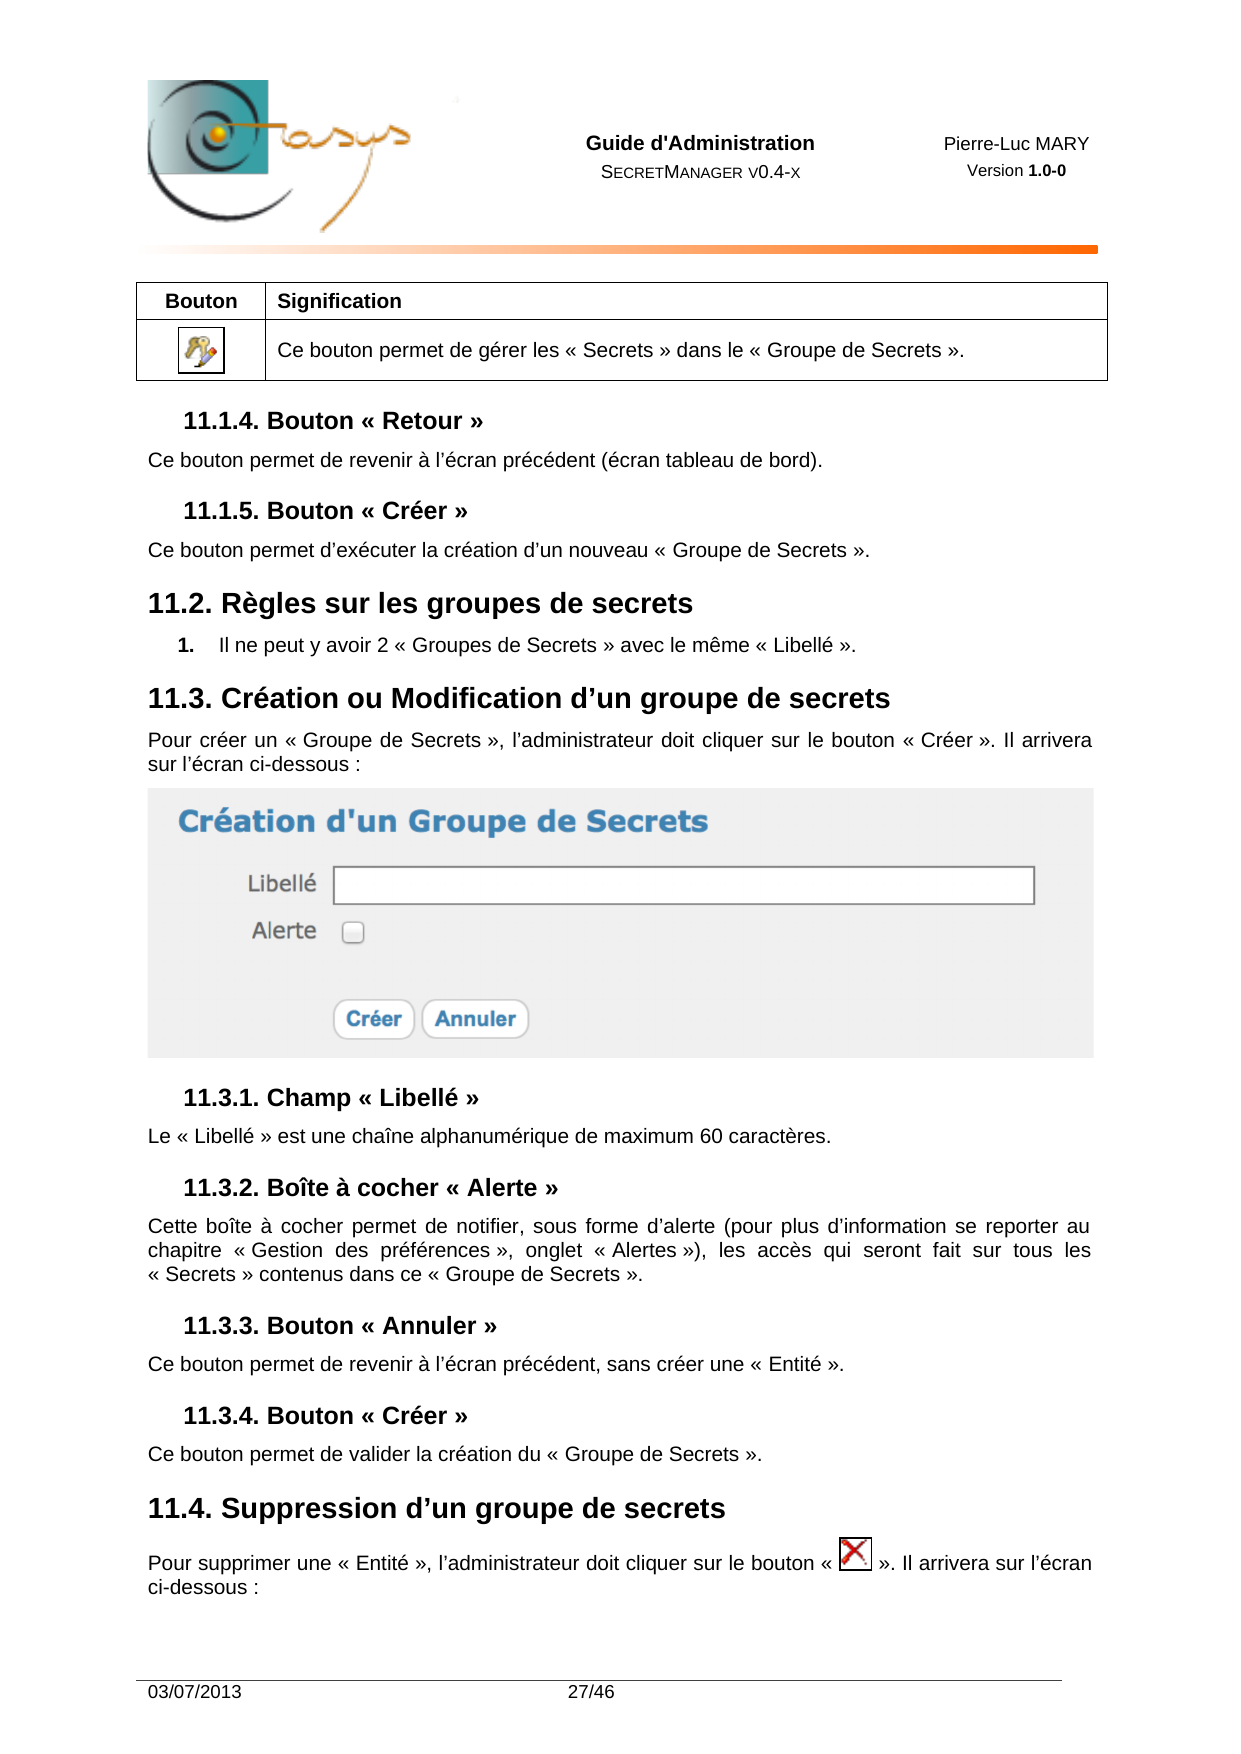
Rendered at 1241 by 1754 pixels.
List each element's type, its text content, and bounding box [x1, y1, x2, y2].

text Pour créer un « Groupe de Secrets », l’administrateur doit cliquer sur le bouton « Créer ». Il arrivera sur l’écran ci-dessous : [148, 728, 1092, 776]
subtitle Boîte à cocher « Alerte » [183, 1173, 1092, 1201]
text Pour supprimer une « Entité », l’administrateur doit cliquer sur le bouton « ». Il arrivera sur l’écran ci-dessous : [148, 1537, 1092, 1599]
subtitle Bouton « Créer » [183, 1401, 1092, 1430]
list Il ne peut y avoir 2 « Groupes de Secrets » avec le même « Libellé ». [177, 633, 1092, 657]
text Ce bouton permet de revenir à l’écran précédent (écran tableau de bord). [148, 447, 1092, 471]
picture [179, 328, 223, 372]
text Ce bouton permet de revenir à l’écran précédent, sans créer une « Entité ». [148, 1352, 1092, 1376]
subtitle Création ou Modification d’un groupe de secrets [148, 682, 1092, 715]
text Cette boîte à cocher permet de notifier, sous forme d’alerte (pour plus d’information se reporter au chapitre « Gestion des préférences », onglet « Alertes »), les accès qui seront fait sur tous les « Secrets » contenus dans ce « Groupe de Secrets ». [148, 1214, 1092, 1286]
subtitle Règles sur les groupes de secrets [148, 587, 1092, 620]
table_cell Ce bouton permet de gérer les « Secrets » dans le « Groupe de Secrets ». [266, 320, 1107, 380]
text Ce bouton permet d’exécuter la création d’un nouveau « Groupe de Secrets ». [148, 538, 1092, 562]
picture [147, 788, 1094, 1058]
subtitle Suppression d’un groupe de secrets [148, 1491, 1092, 1525]
picture [147, 80, 461, 233]
subtitle Bouton « Retour » [183, 406, 1092, 435]
subtitle Champ « Libellé » [183, 1082, 1092, 1111]
text Le « Libellé » est une chaîne alphanumérique de maximum 60 caractères. [148, 1124, 1092, 1148]
subtitle Bouton « Créer » [183, 496, 1092, 525]
table_header Bouton [137, 283, 265, 319]
table_cell [137, 320, 265, 380]
text Ce bouton permet de valider la création du « Groupe de Secrets ». [148, 1442, 1092, 1466]
table_header Signification [266, 283, 1107, 319]
subtitle Bouton « Annuler » [183, 1311, 1092, 1339]
picture [841, 1539, 871, 1569]
